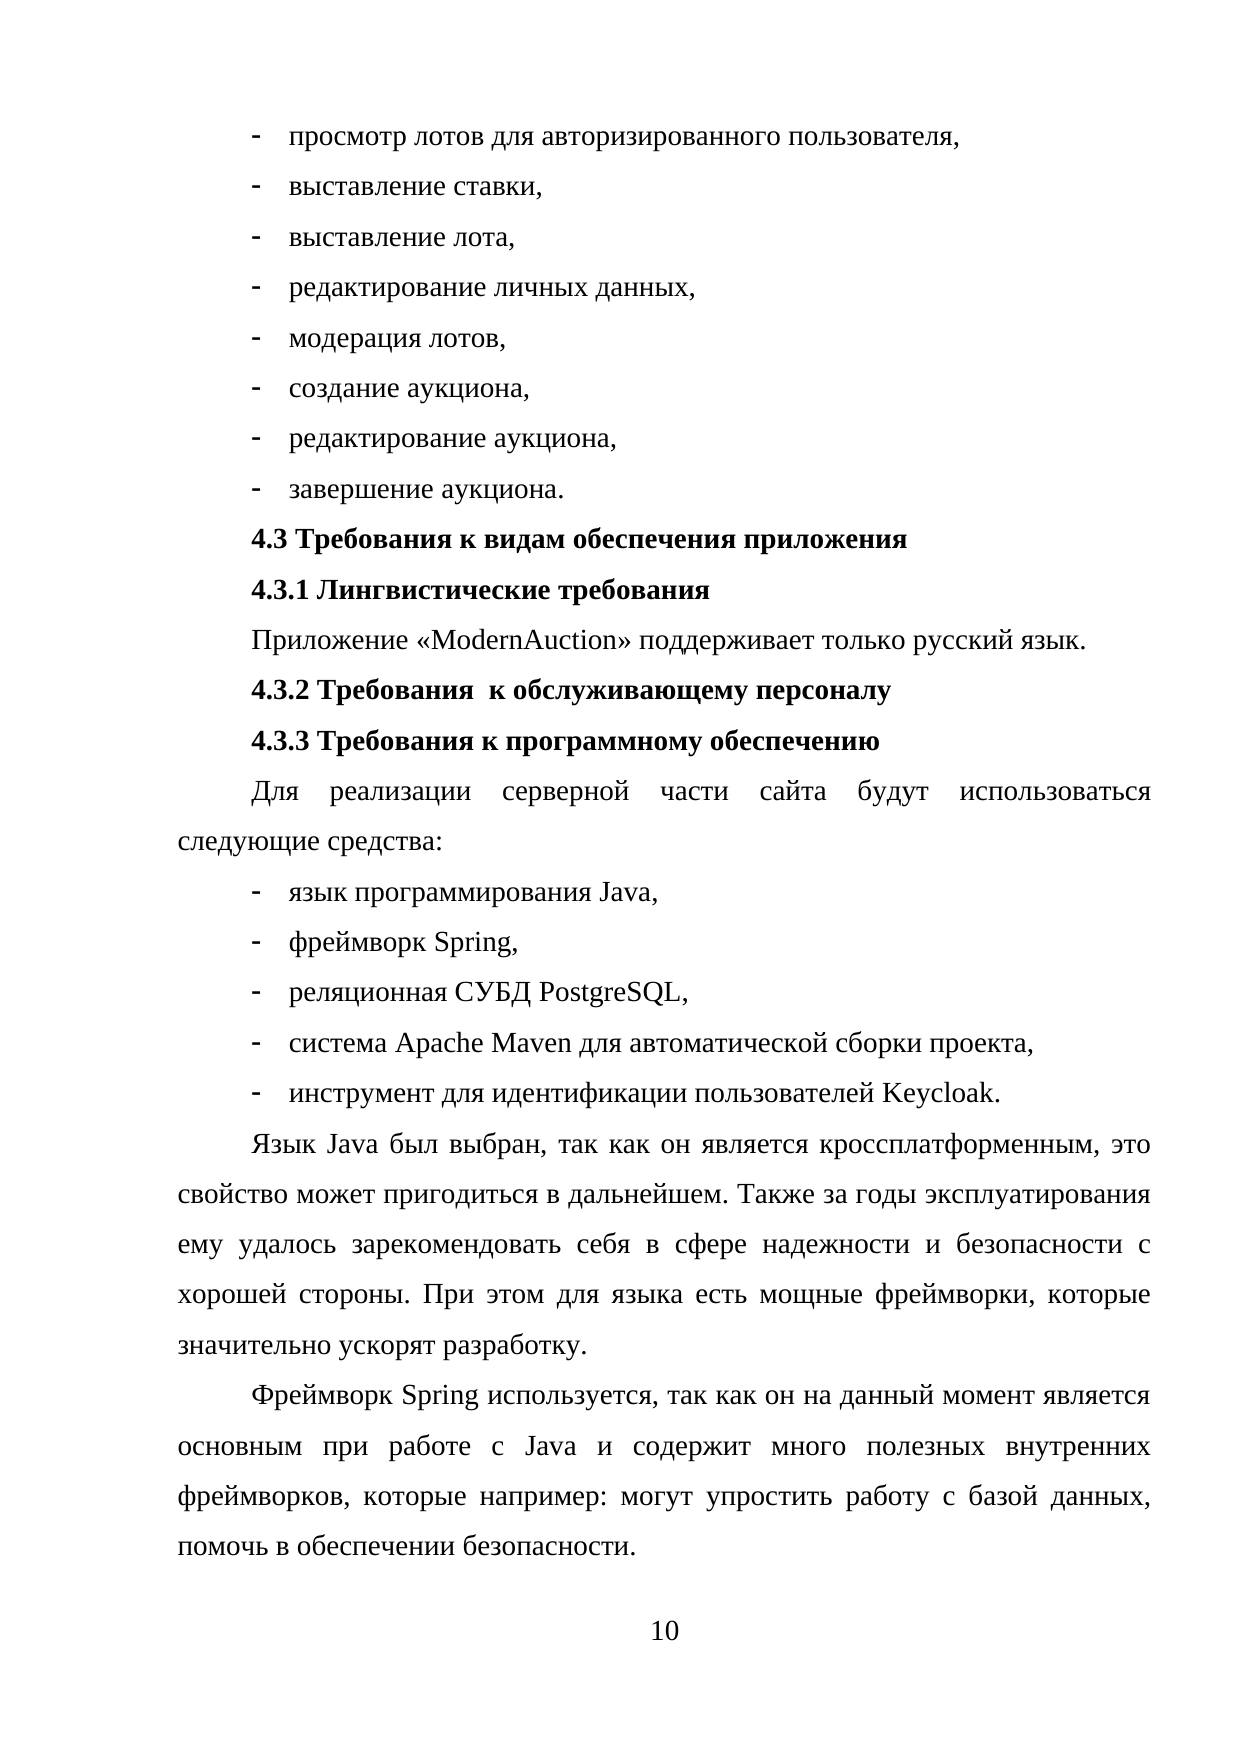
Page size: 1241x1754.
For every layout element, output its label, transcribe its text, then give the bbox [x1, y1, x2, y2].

text Язык Java был выбран, так как он является кроссплатформенным, это свойство может пригодиться в дальнейшем. Также за годы эксплуатирования ему удалось зарекомендовать себя в сфере надежности и безопасности с хорошей стороны. При этом для языка есть мощные фреймворки, которые значительно ускорят разработку. [177, 1126, 1152, 1361]
text язык программирования Java, [251, 874, 1152, 907]
text просмотр лотов для авторизированного пользователя, [251, 118, 1152, 152]
text реляционная СУБД PostgreSQL, [251, 974, 1152, 1008]
text модерация лотов, [251, 320, 1152, 353]
text редактирование аукциона, [251, 421, 1152, 454]
subtitle Требования к программному обеспечению [177, 723, 1152, 756]
text завершение аукциона. [251, 471, 1152, 505]
text Приложение «ModernAuction» поддерживает только русский язык. [177, 622, 1152, 656]
text система Apache Maven для автоматической сборки проекта, [251, 1025, 1152, 1058]
text выставление лота, [251, 219, 1152, 253]
text инструмент для идентификации пользователей Keycloak. [251, 1075, 1152, 1109]
subtitle Требования к видам обеспечения приложения [177, 521, 1152, 555]
text Фреймворк Spring используется, так как он на данный момент является основным при работе с Java и содержит много полезных внутренних фреймворков, которые например: могут упростить работу с базой данных, помочь в обеспечении безопасности. [177, 1377, 1152, 1562]
text редактирование личных данных, [251, 269, 1152, 303]
subtitle Требования к обслуживающему персоналу [177, 672, 1152, 706]
text фреймворк Spring, [251, 924, 1152, 958]
text выставление ставки, [251, 168, 1152, 202]
subtitle Лингвистические требования [177, 572, 1152, 605]
text создание аукциона, [251, 370, 1152, 404]
text Для реализации серверной части сайта будут использоваться следующие средства: [177, 773, 1152, 857]
